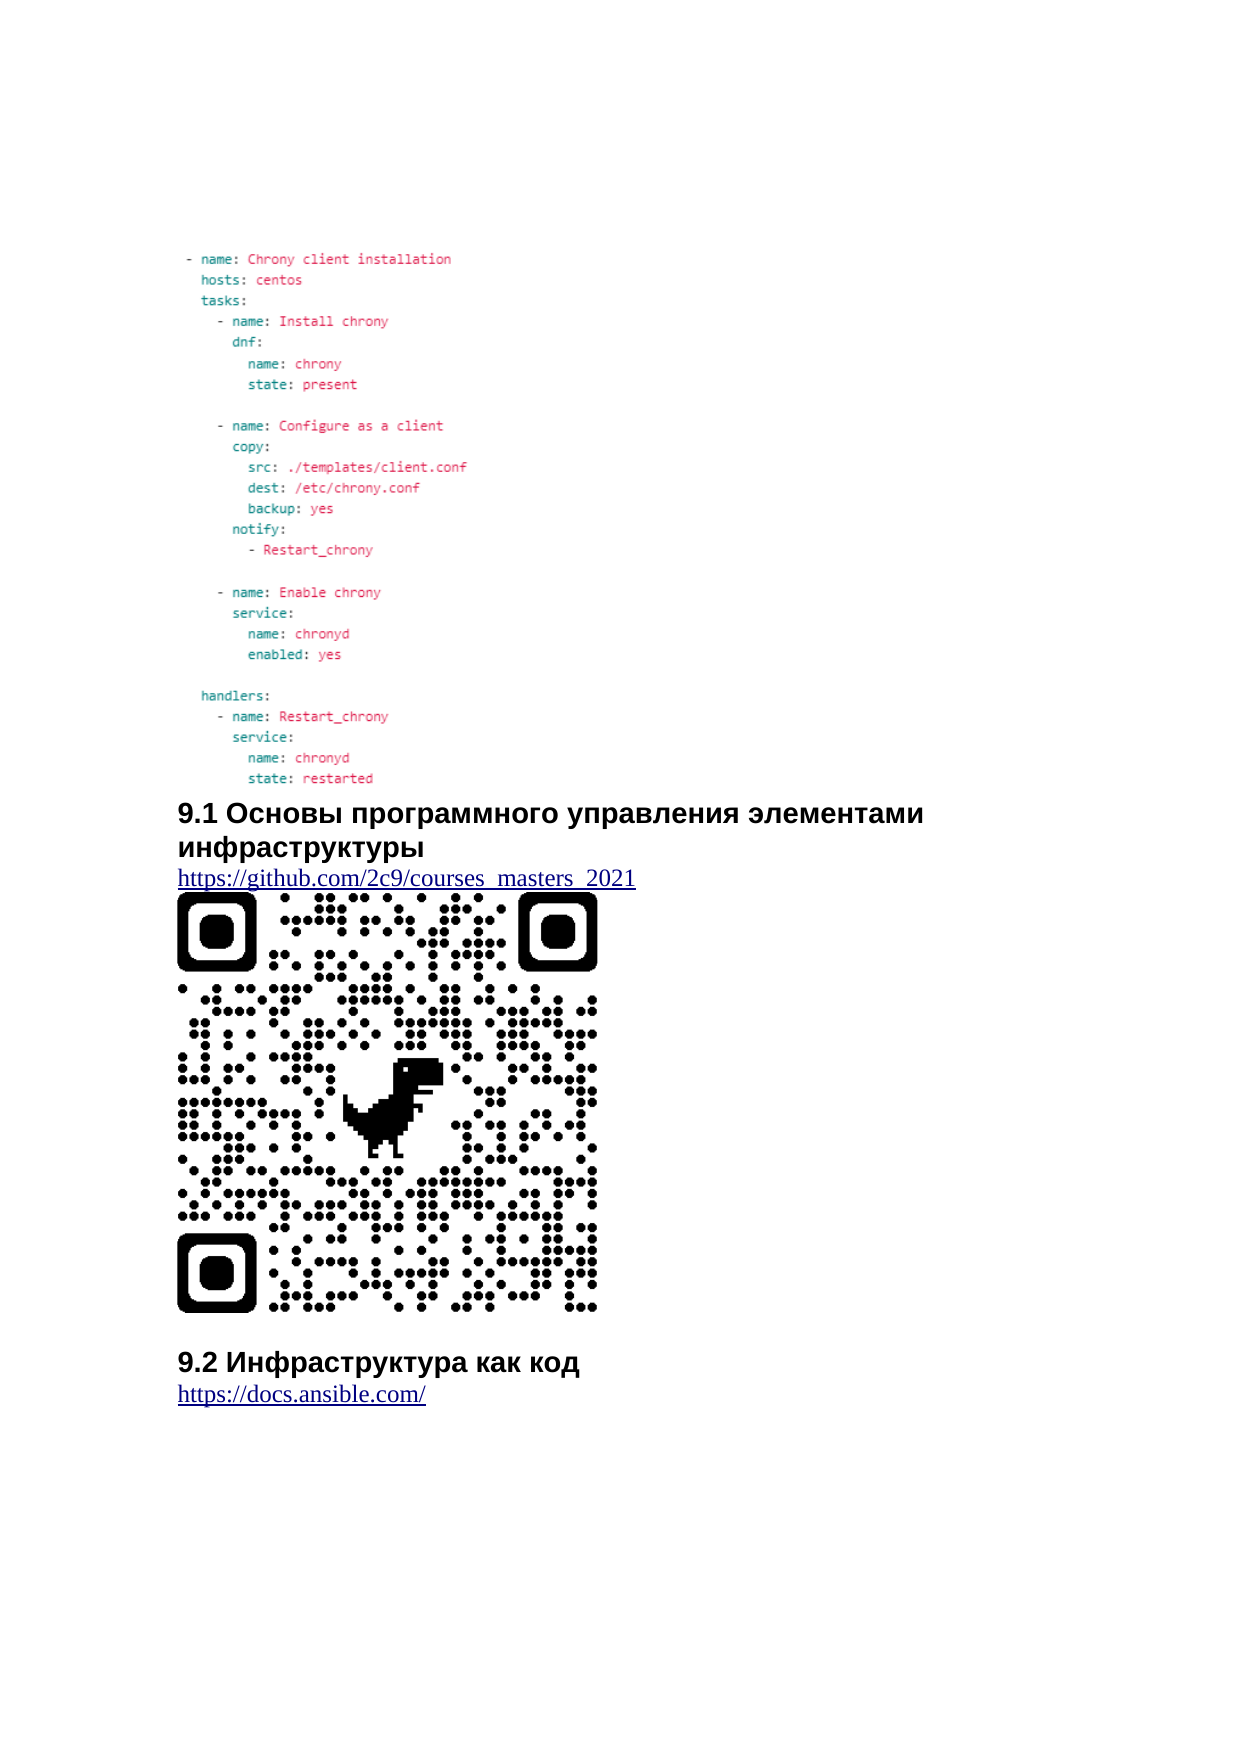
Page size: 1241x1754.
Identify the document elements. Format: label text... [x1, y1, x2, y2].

picture [177, 247, 497, 793]
subtitle 9.2 Инфраструктура как код [177, 1346, 1152, 1379]
picture [177, 892, 598, 1313]
text https://github.com/2c9/courses_masters_2021 [177, 863, 1152, 892]
subtitle 9.1 Основы программного управления элементами инфраструктуры [177, 796, 1152, 863]
text https://docs.ansible.com/ [177, 1379, 1152, 1408]
